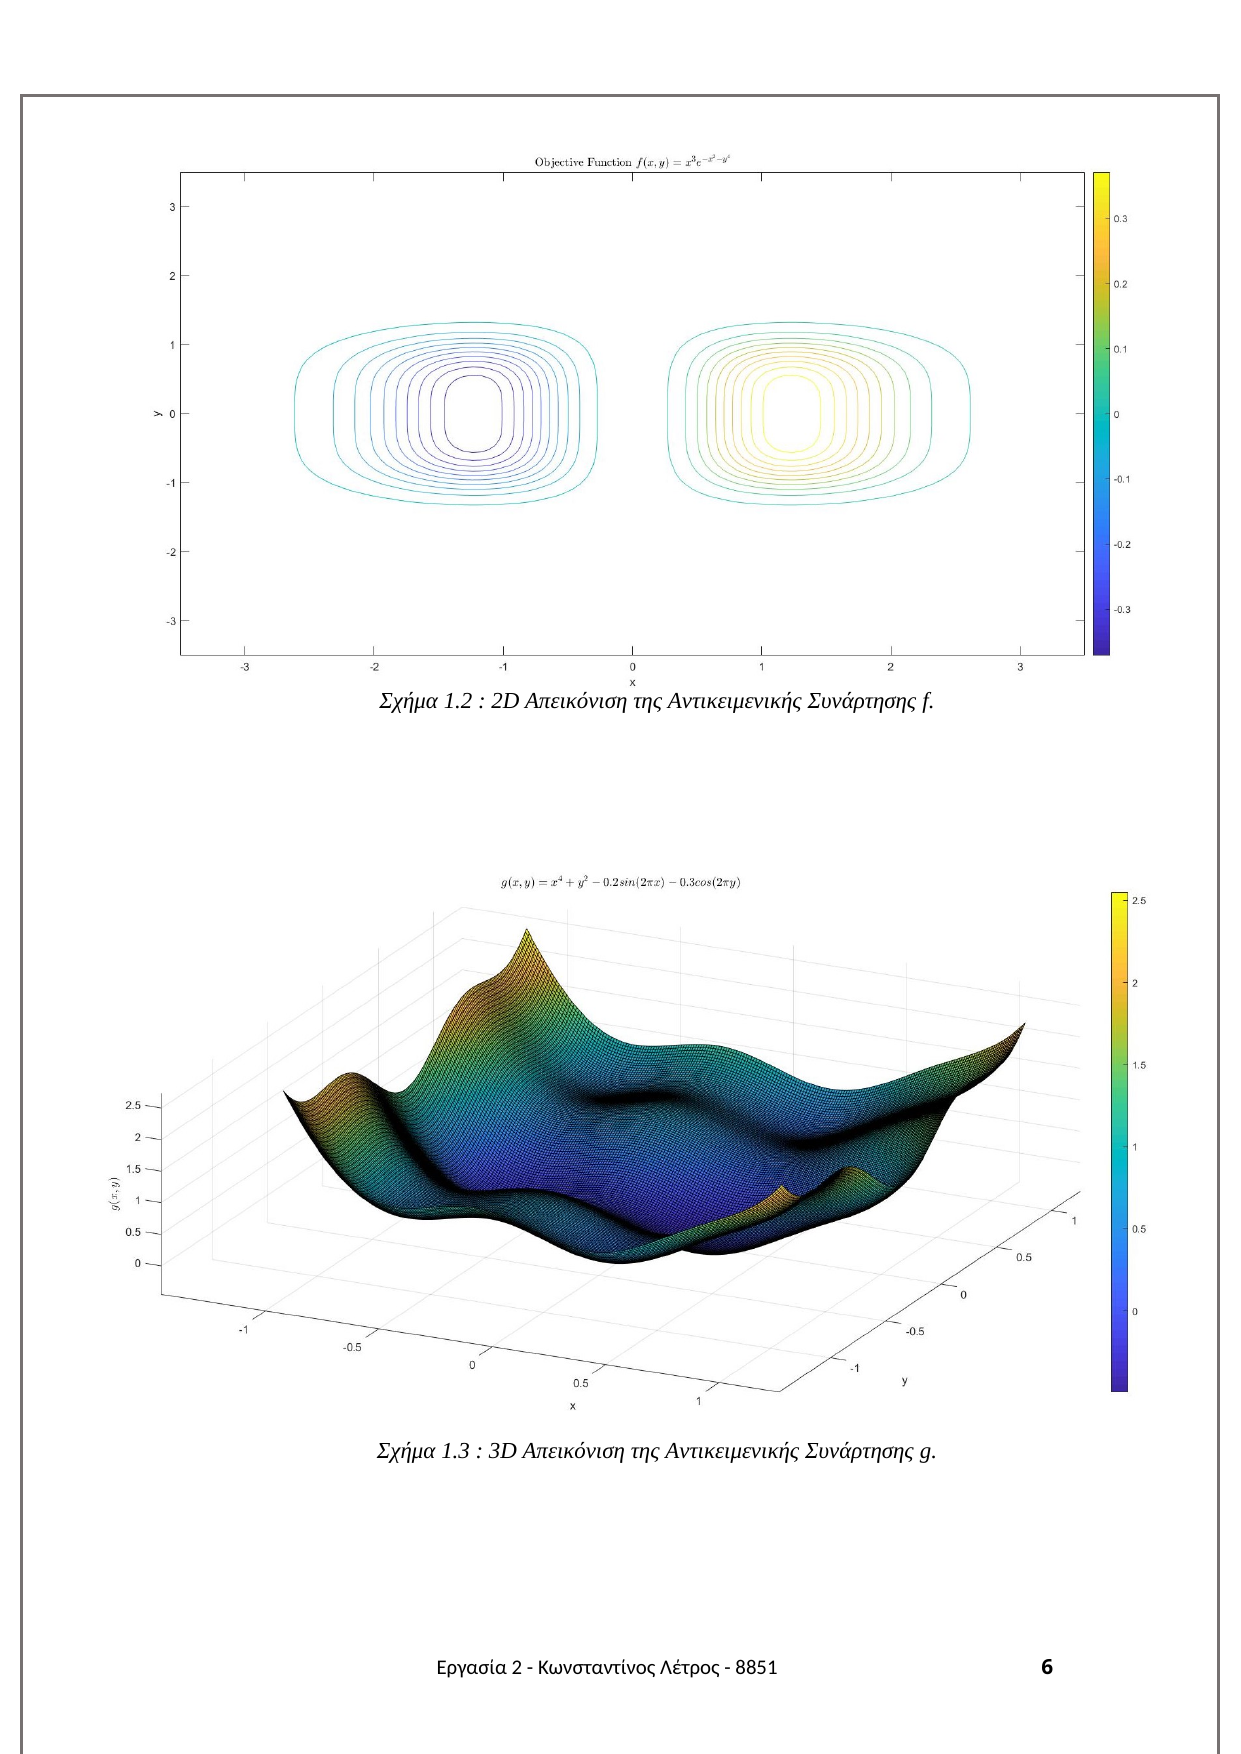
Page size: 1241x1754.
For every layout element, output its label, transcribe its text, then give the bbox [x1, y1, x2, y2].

list Σχήμα 1.3 : 3D Απεικόνιση της Αντικειμενικής Συνάρτησης g. [237, 1437, 1078, 1463]
picture [103, 872, 1156, 1411]
picture [147, 150, 1139, 688]
list Σχήμα 1.2 : 2D Απεικόνιση της Αντικειμενικής Συνάρτησης f. [237, 688, 1078, 714]
